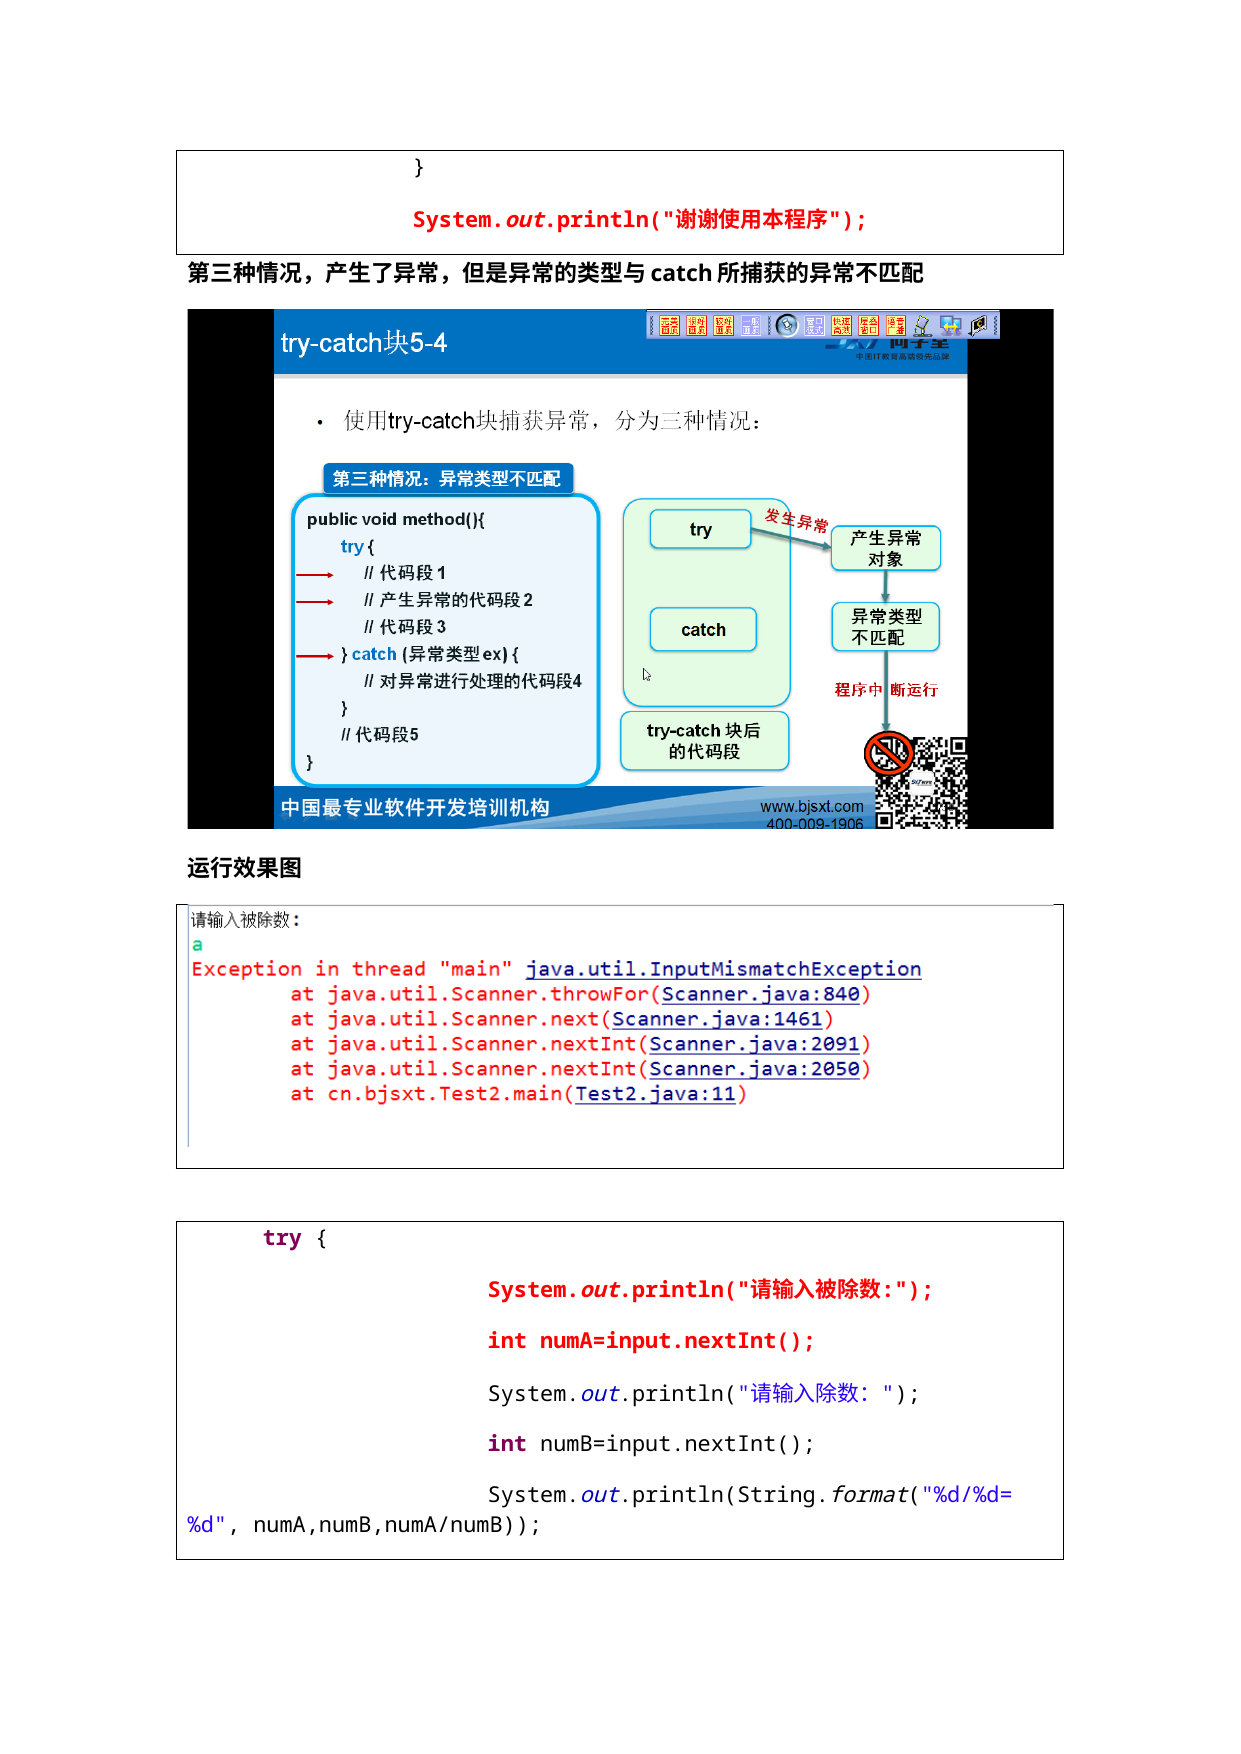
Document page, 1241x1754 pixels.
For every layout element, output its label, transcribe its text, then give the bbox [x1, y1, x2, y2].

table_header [177, 1222, 1063, 1559]
text 运行效果图 [187, 850, 1053, 883]
picture [187, 309, 1054, 829]
table_header [177, 905, 1063, 1168]
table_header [177, 151, 1063, 254]
text 第三种情况，产生了异常，但是异常的类型与catch所捕获的异常不匹配 [187, 255, 1053, 289]
picture [187, 904, 1054, 1147]
